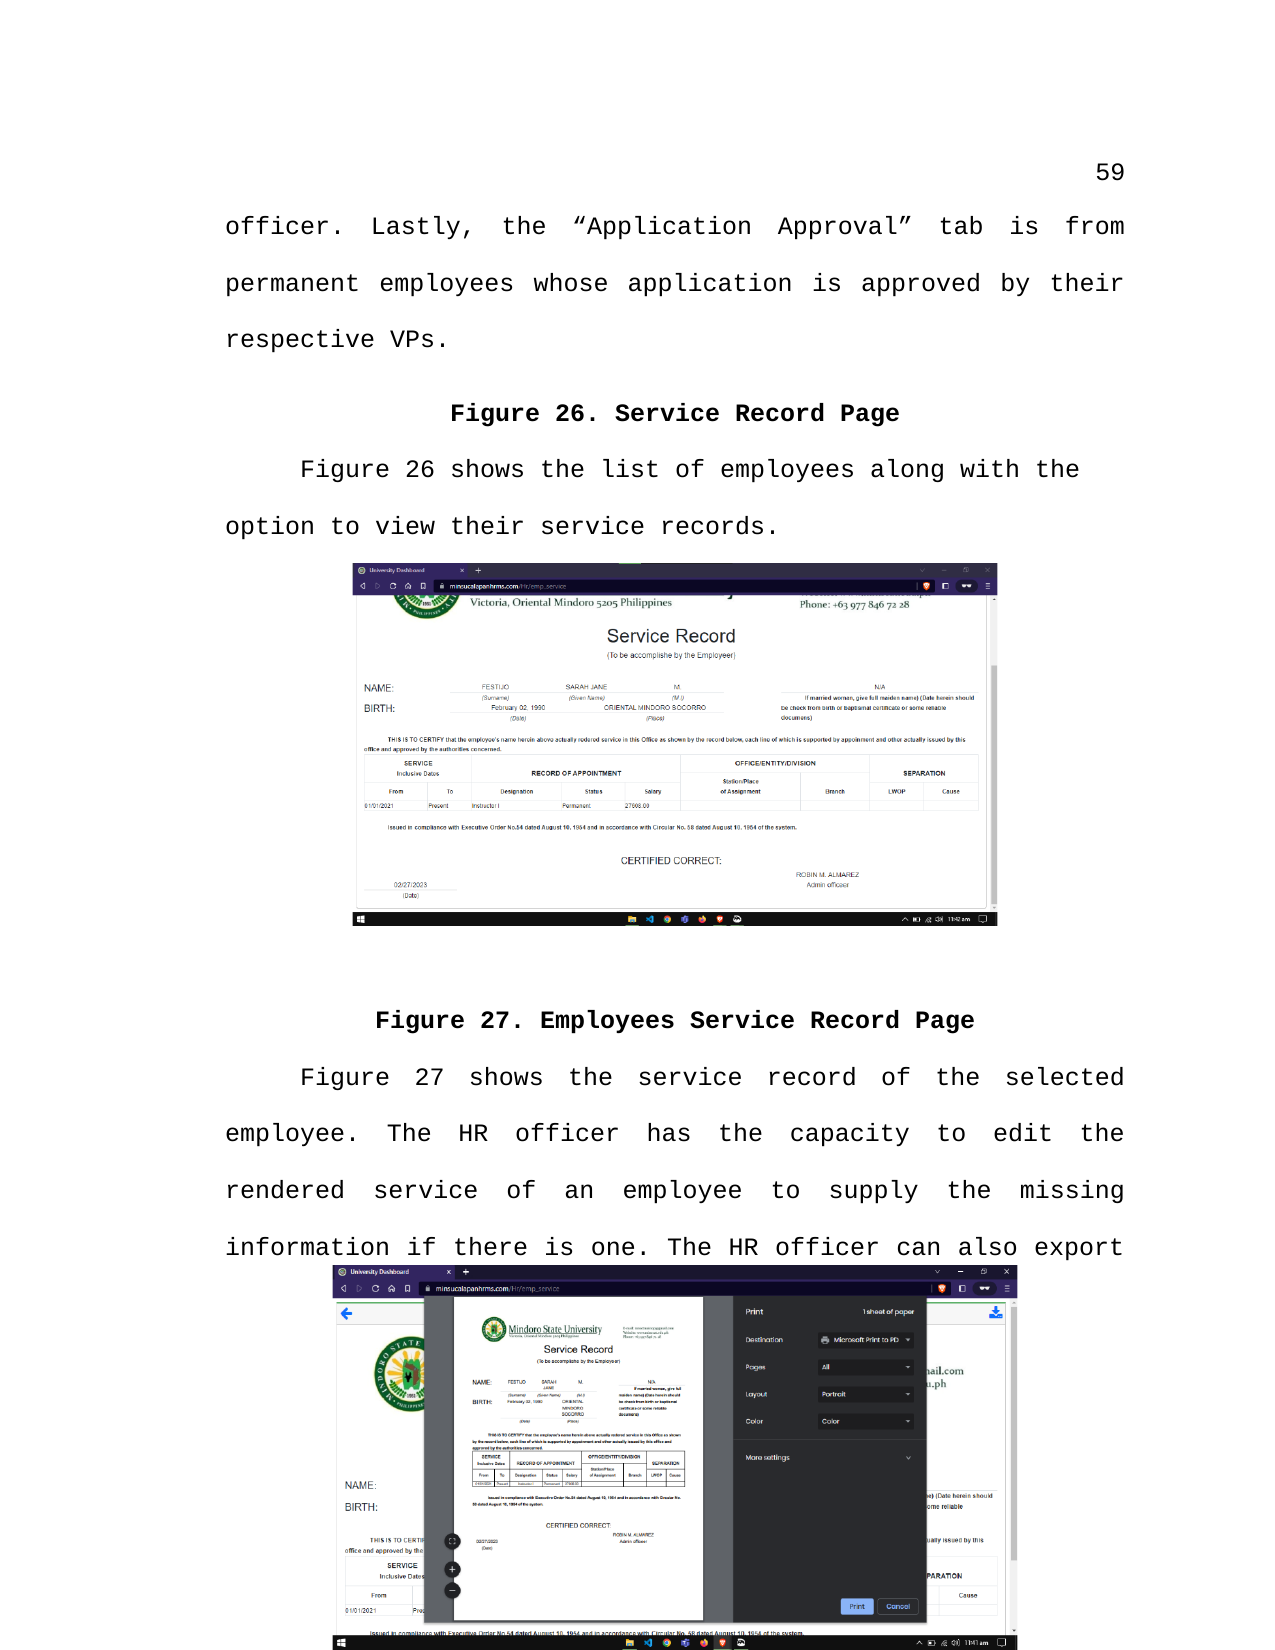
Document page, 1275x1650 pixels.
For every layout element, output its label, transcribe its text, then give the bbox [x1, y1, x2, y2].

text Figure 26 shows the list of employees along with the option to view their service records. [225, 457, 1125, 542]
text Figure 26. Service Record Page [225, 400, 1125, 429]
picture [352, 563, 998, 926]
picture [332, 1265, 1018, 1650]
